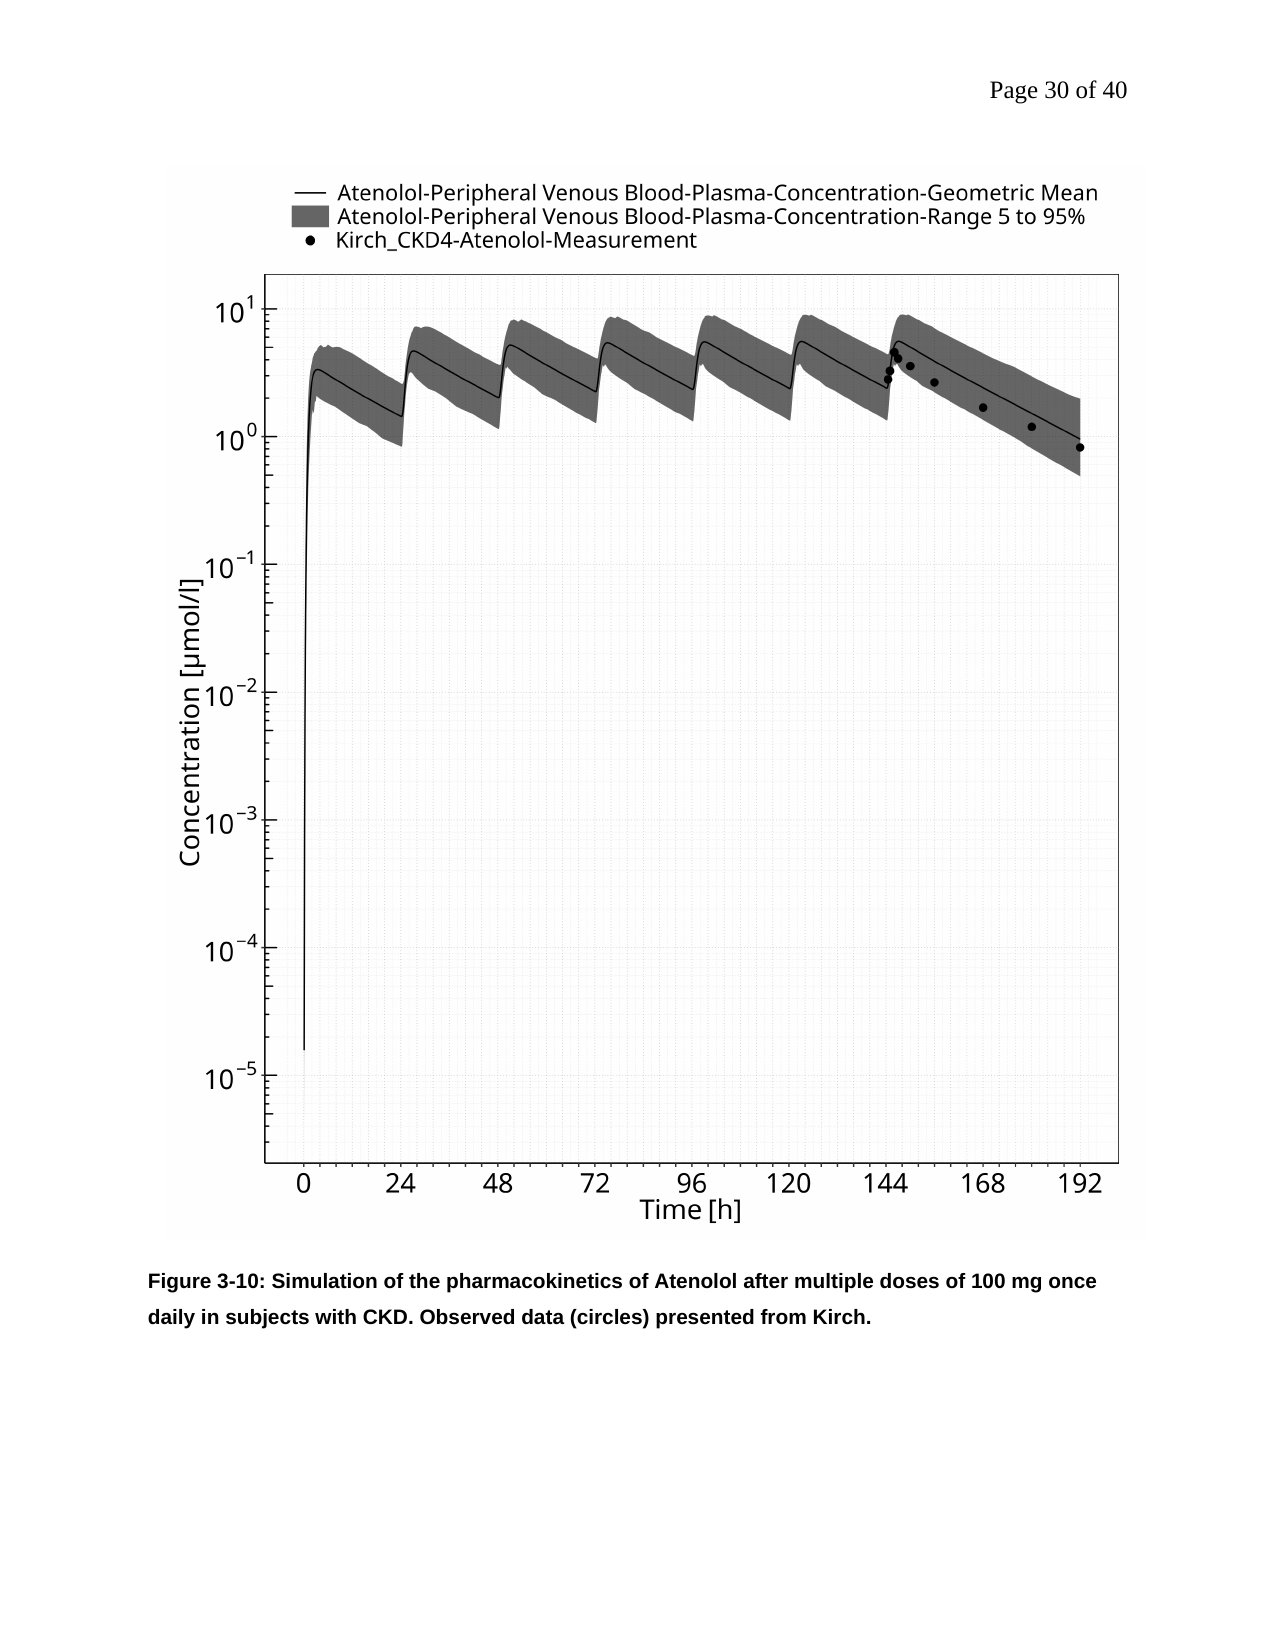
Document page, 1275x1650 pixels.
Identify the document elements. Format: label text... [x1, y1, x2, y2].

text Figure 3-10: Simulation of the pharmacokinetics of Atenolol after multiple doses of 100 mg once daily in subjects with CKD. Observed data (circles) presented from Kirch. [148, 1269, 1127, 1329]
picture [166, 166, 1146, 1239]
